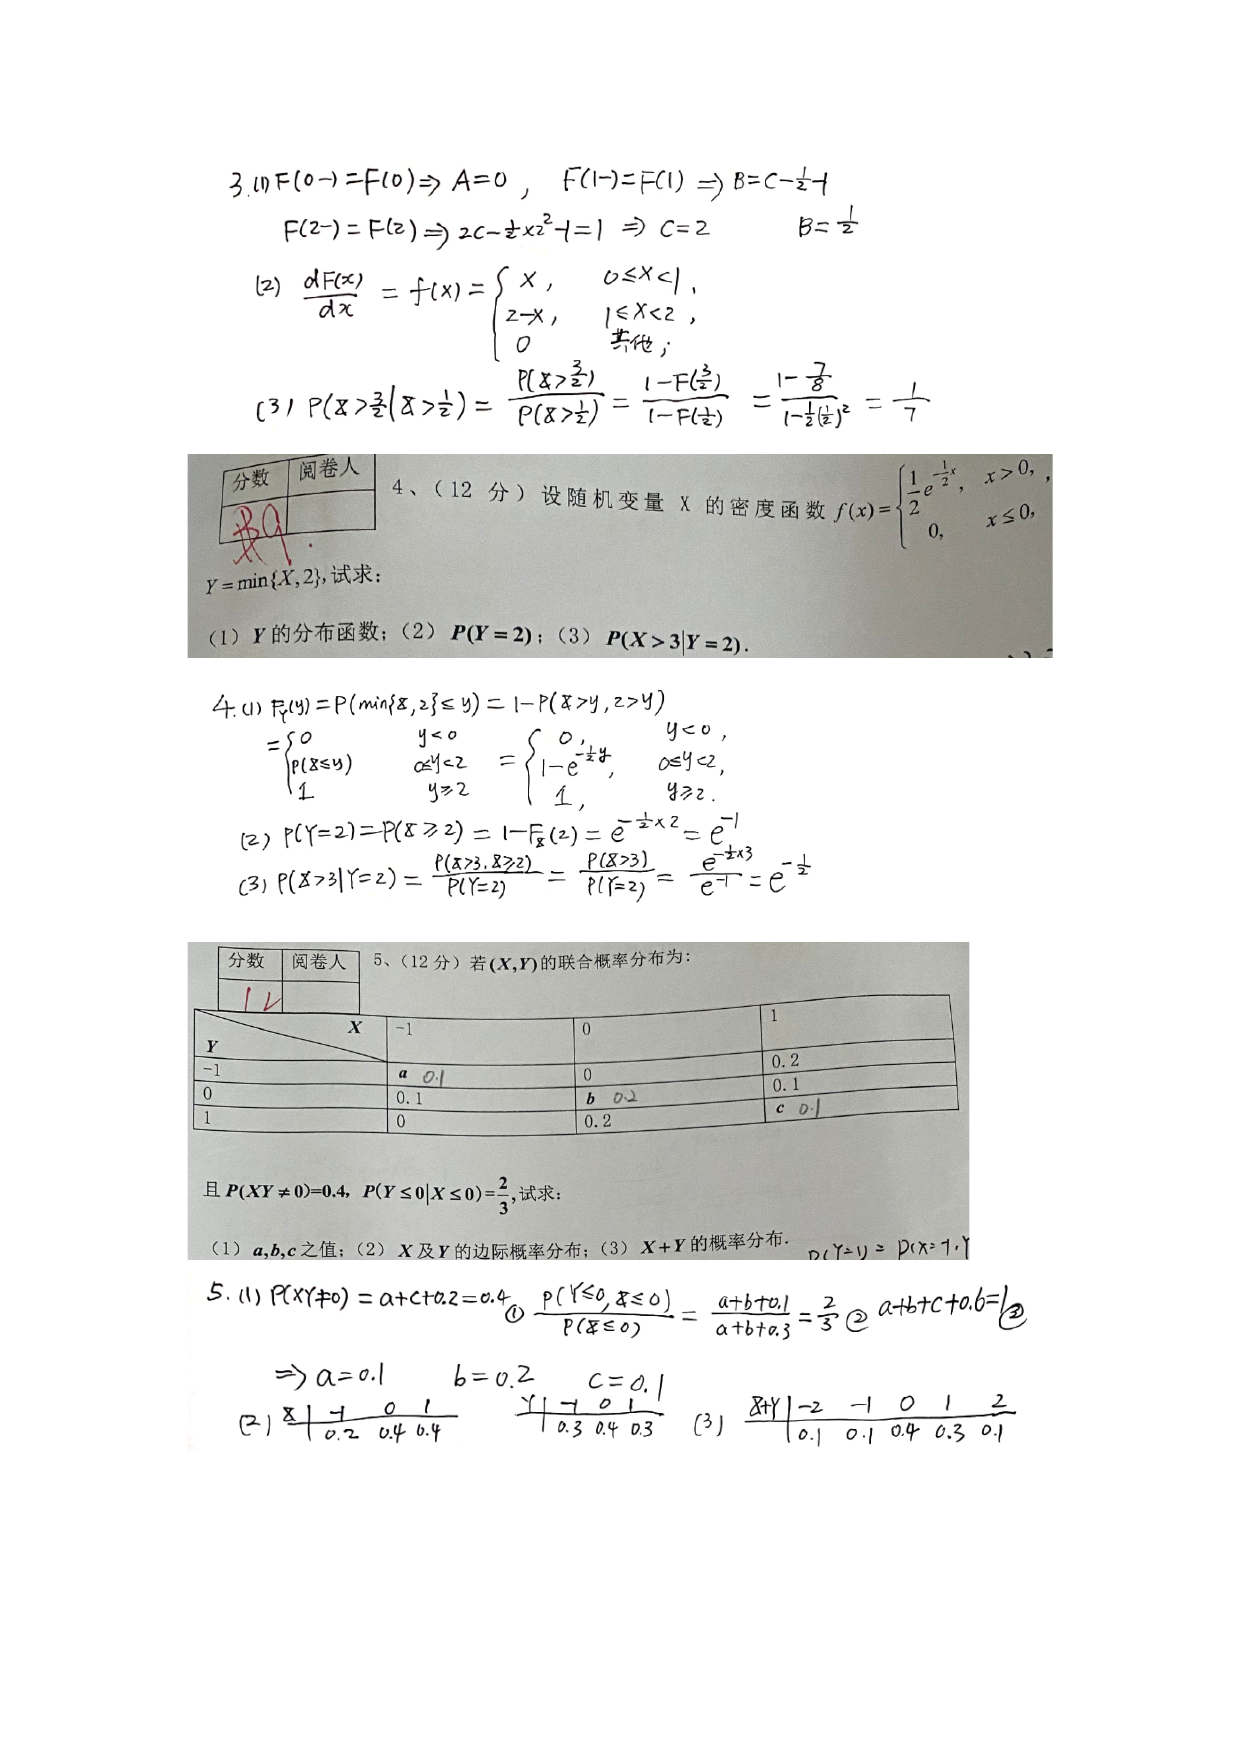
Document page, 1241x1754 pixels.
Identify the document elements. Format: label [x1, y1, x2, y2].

picture [187, 942, 970, 1260]
picture [187, 162, 1020, 434]
picture [187, 682, 857, 921]
picture [187, 454, 1053, 658]
picture [187, 1267, 1053, 1451]
